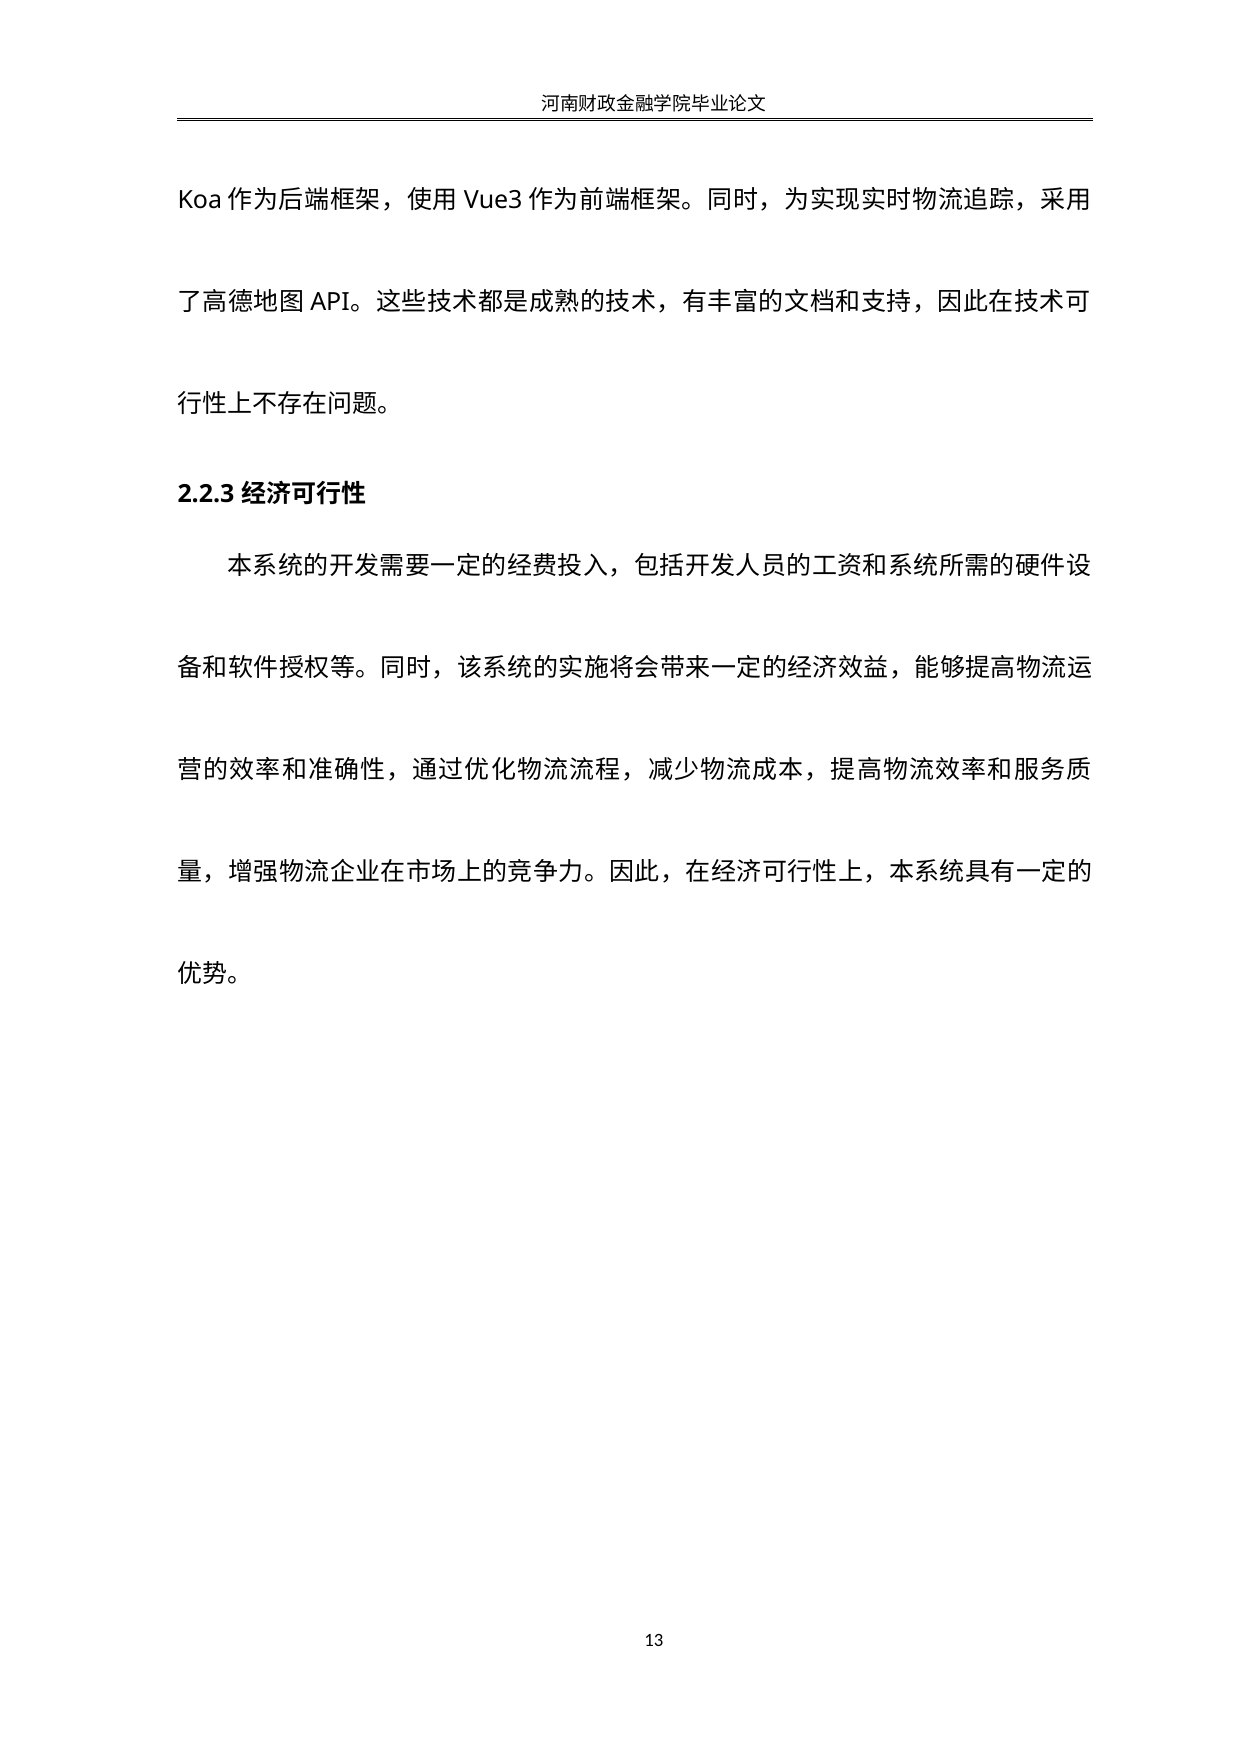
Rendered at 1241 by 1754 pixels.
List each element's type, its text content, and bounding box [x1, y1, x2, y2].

text 2.2.3 经济可行性 [177, 458, 1093, 526]
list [177, 164, 1093, 436]
list 本系统的开发需要一定的经费投入，包括开发人员的工资和系统所需的硬件设备和软件授权等。同时，该系统的实施将会带来一定的经济效益，能够提高物流运营的效率和准确性，通过优化物流流程，减少物流成本，提高物流效率和服务质量，增强物流企业在市场上的竞争力。因此，在经济可行性上，本系统具有一定的优势。 [177, 530, 1093, 1005]
